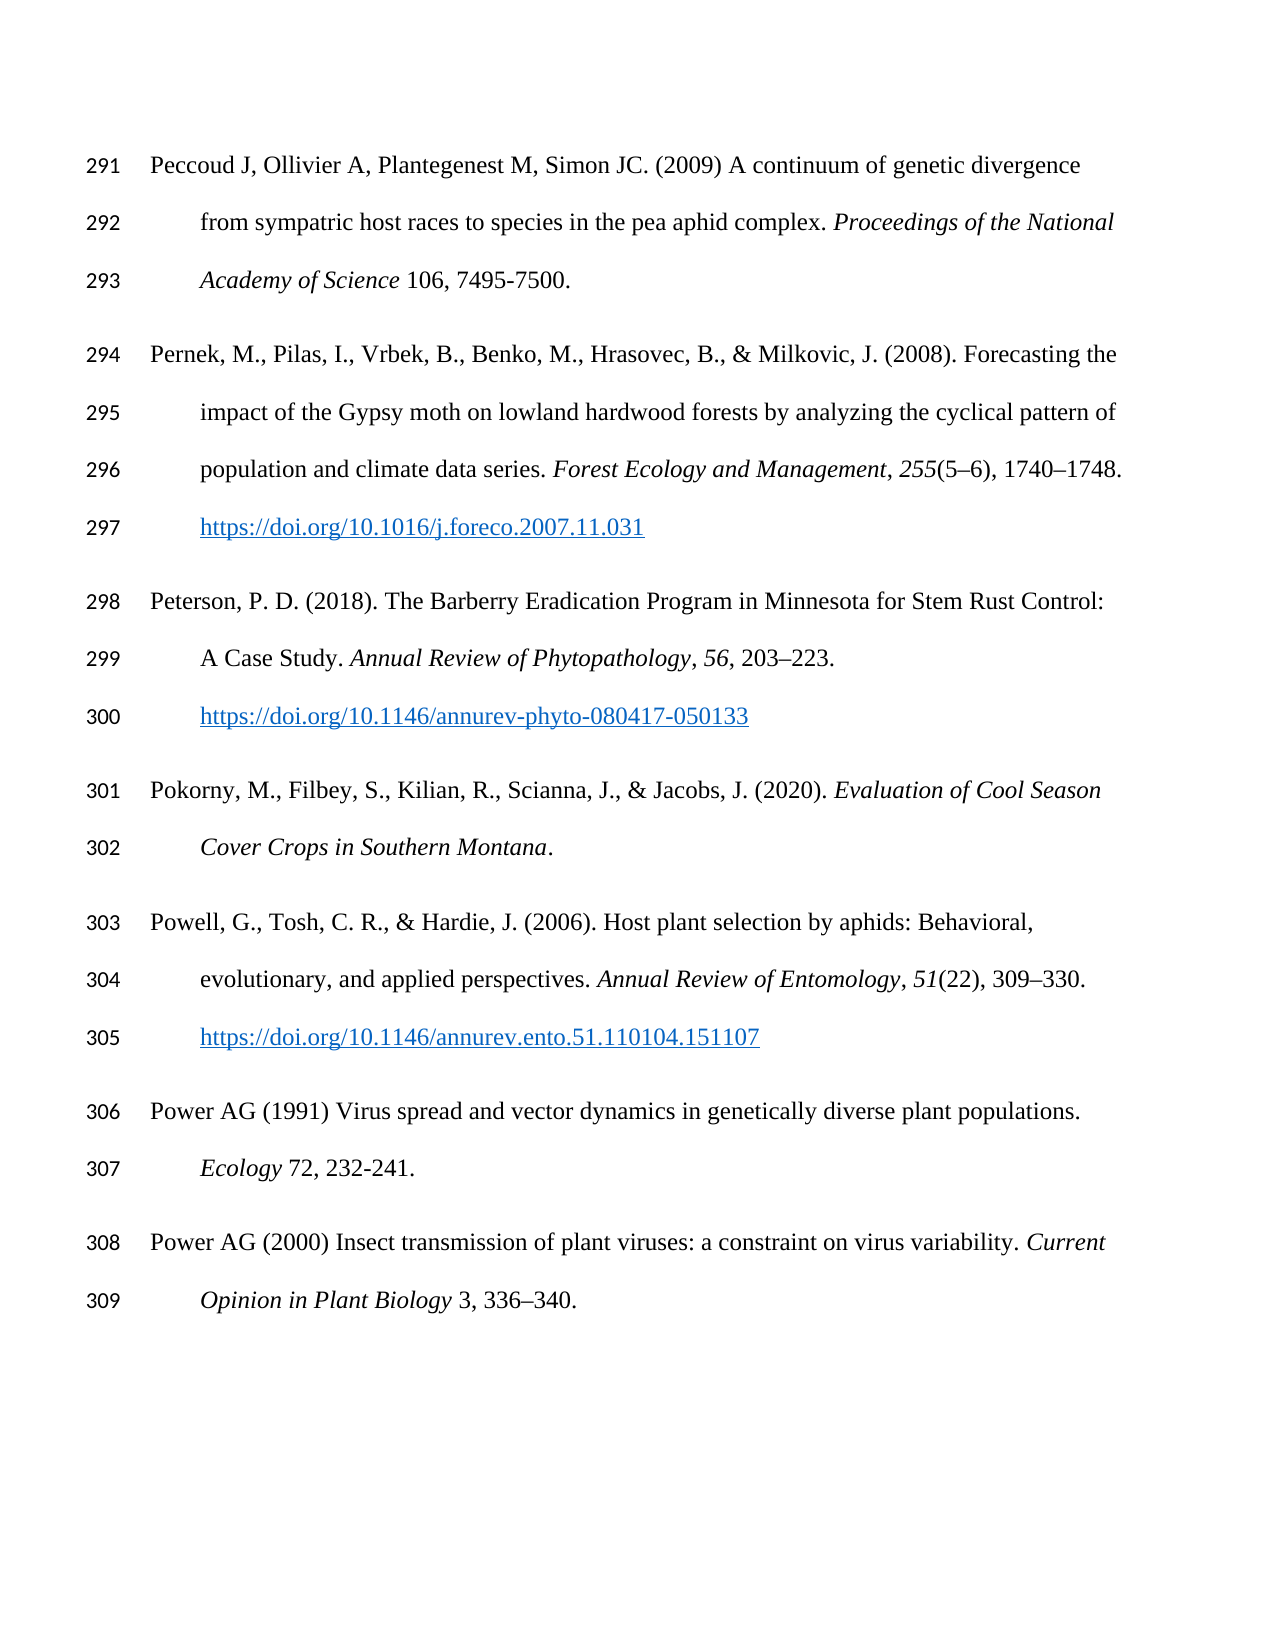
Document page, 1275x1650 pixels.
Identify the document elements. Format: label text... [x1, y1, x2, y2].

text Pokorny, M., Filbey, S., Kilian, R., Scianna, J., & Jacobs, J. (2020). Evaluation of Cool Season Cover Crops in Southern Montana. [150, 775, 1125, 861]
text Pernek, M., Pilas, I., Vrbek, B., Benko, M., Hrasovec, B., & Milkovic, J. (2008). Forecasting the impact of the Gypsy moth on lowland hardwood forests by analyzing the cyclical pattern of population and climate data series. Forest Ecology and Management, 255(5–6), 1740–1748. https://doi.org/10.1016/j.foreco.2007.11.031 [150, 339, 1125, 540]
text Peccoud J, Ollivier A, Plantegenest M, Simon JC. (2009) A continuum of genetic divergence from sympatric host races to species in the pea aphid complex. Proceedings of the National Academy of Science 106, 7495-7500. [150, 150, 1125, 294]
text Power AG (1991) Virus spread and vector dynamics in genetically diverse plant populations. Ecology 72, 232-241. [150, 1096, 1125, 1182]
text Peterson, P. D. (2018). The Barberry Eradication Program in Minnesota for Stem Rust Control: A Case Study. Annual Review of Phytopathology, 56, 203–223. https://doi.org/10.1146/annurev-phyto-080417-050133 [150, 586, 1125, 729]
text Powell, G., Tosh, C. R., & Hardie, J. (2006). Host plant selection by aphids: Behavioral, evolutionary, and applied perspectives. Annual Review of Entomology, 51(22), 309–330. https://doi.org/10.1146/annurev.ento.51.110104.151107 [150, 907, 1125, 1050]
text Power AG (2000) Insect transmission of plant viruses: a constraint on virus variability. Current Opinion in Plant Biology 3, 336–340. [150, 1227, 1125, 1314]
